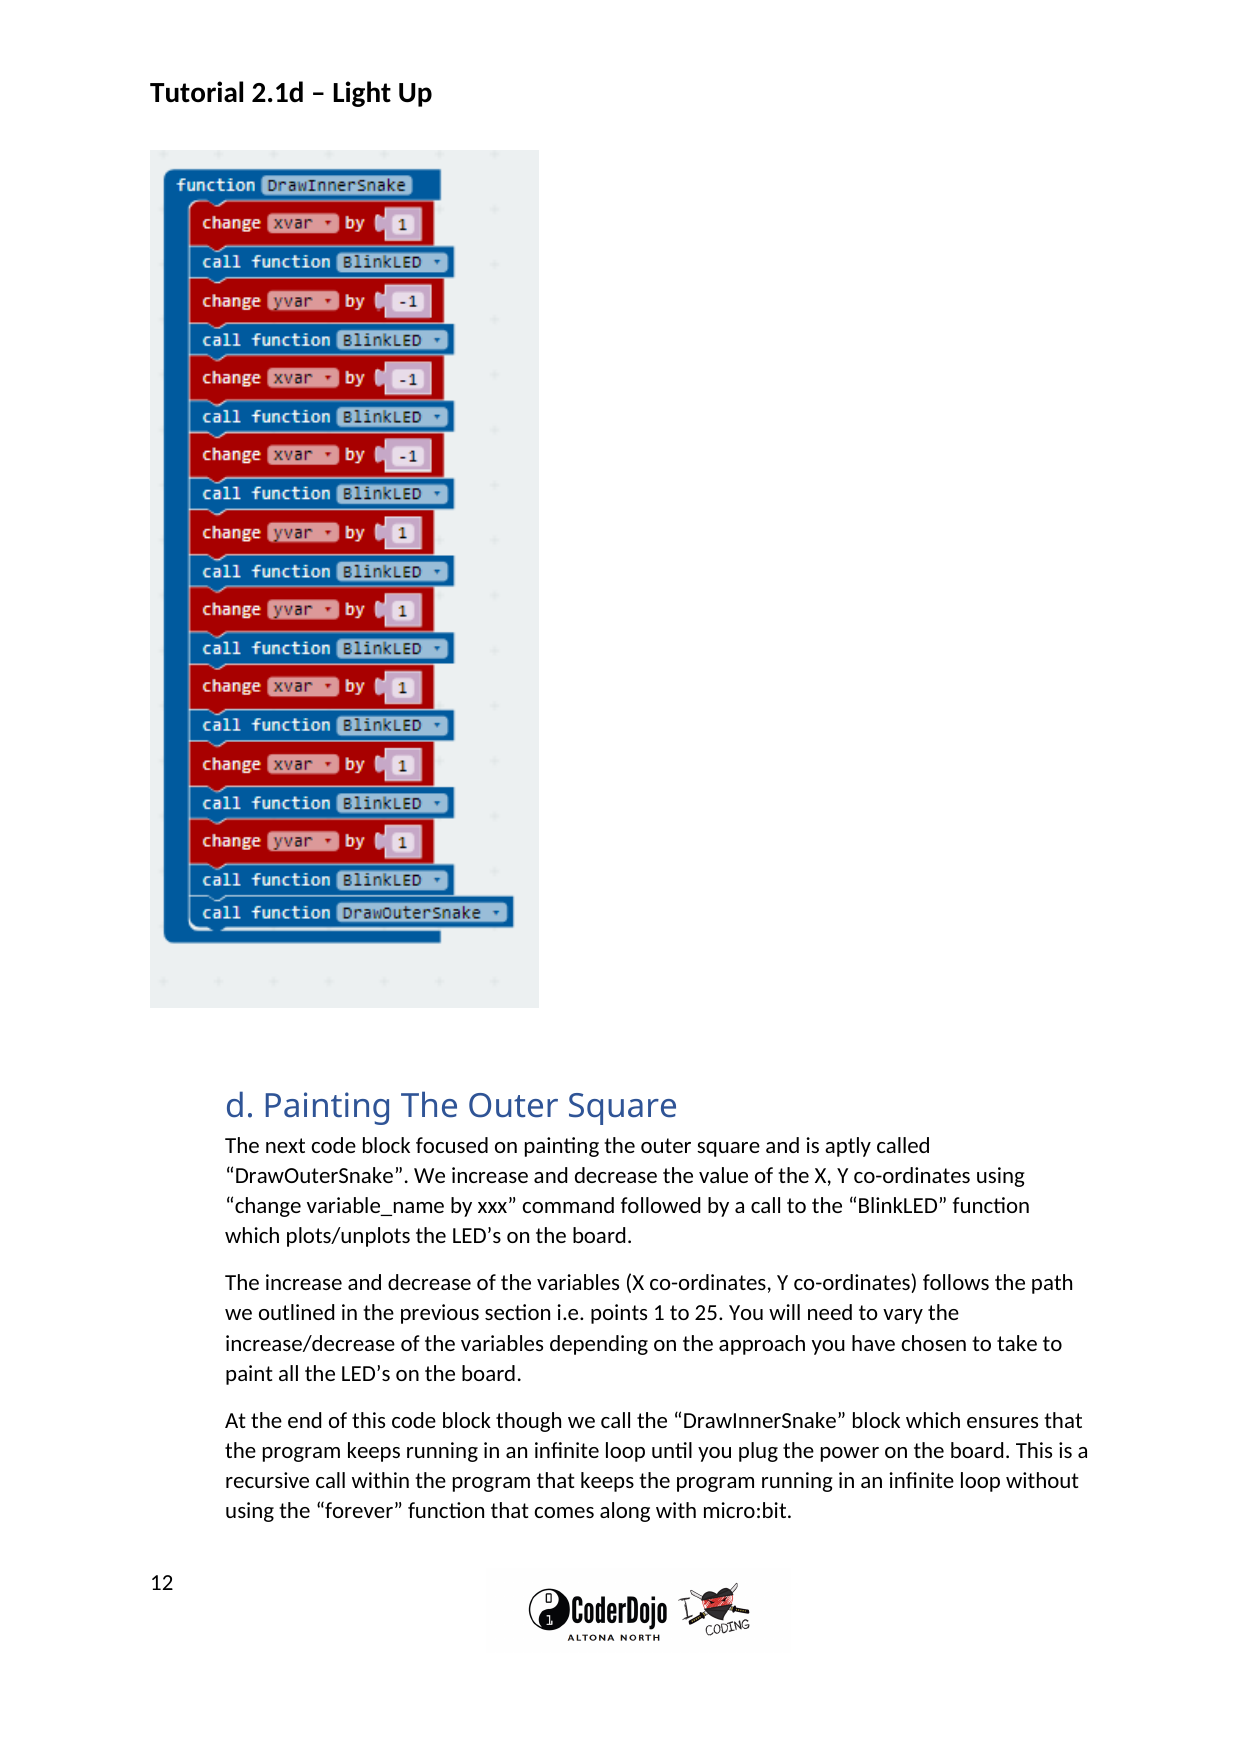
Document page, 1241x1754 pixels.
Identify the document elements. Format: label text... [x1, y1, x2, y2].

text At the end of this code block though we call the “DrawInnerSnake” block which ensures that the program keeps running in an infinite loop until you plug the power on the board. This is a recursive call within the program that keeps the program running in an infinite loop without using the “forever” function that comes along with micro:bit. [225, 1406, 1090, 1524]
subtitle Painting The Outer Square [225, 1082, 1090, 1127]
picture [486, 1568, 792, 1653]
text The next code block focused on painting the outer square and is aptly called “DrawOuterSnake”. We increase and decrease the value of the X, Y co-ordinates using “change variable_name by xxx” command followed by a call to the “BlinkLED” function which plots/unplots the LED’s on the board. [225, 1131, 1090, 1249]
picture [150, 150, 539, 1008]
text The increase and decrease of the variables (X co-ordinates, Y co-ordinates) follows the path we outlined in the previous section i.e. points 1 to 25. You will need to vary the increase/decrease of the variables depending on the approach you have chosen to take to paint all the LED’s on the board. [225, 1268, 1090, 1387]
